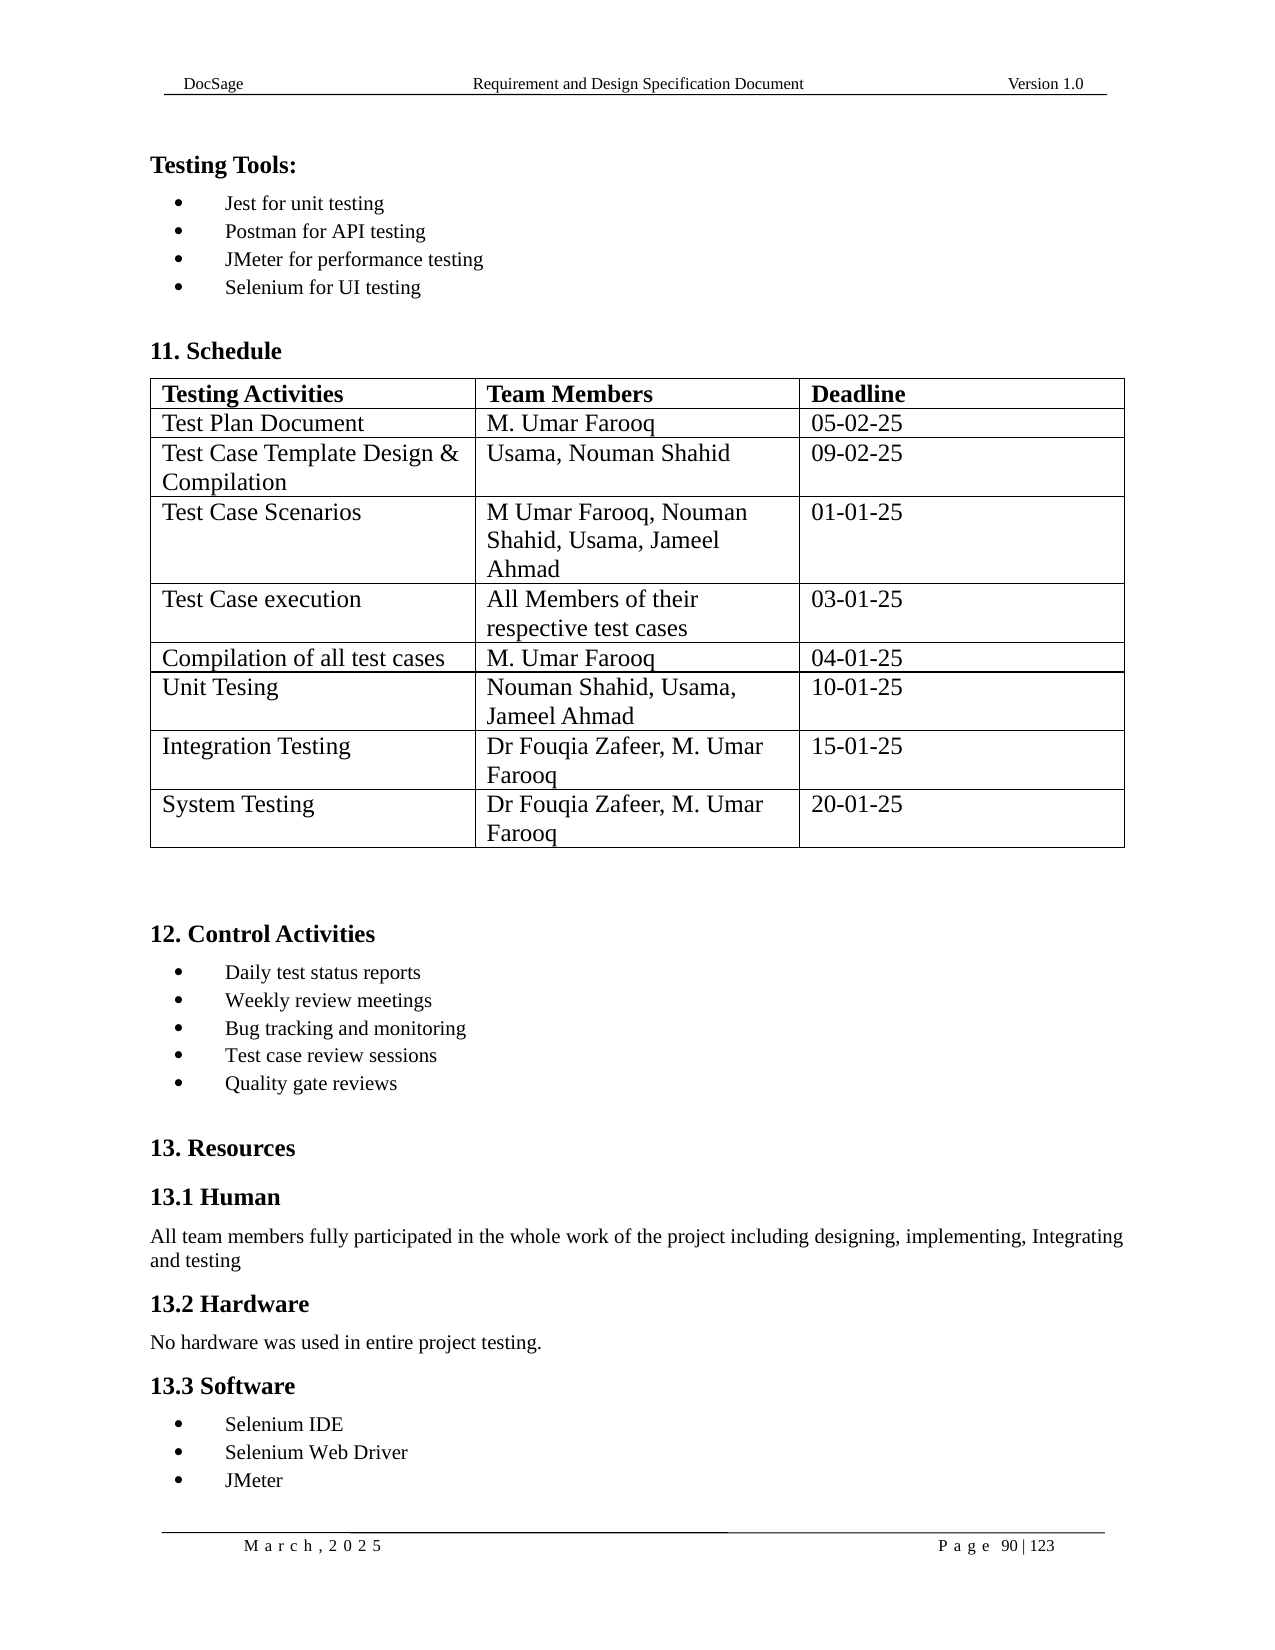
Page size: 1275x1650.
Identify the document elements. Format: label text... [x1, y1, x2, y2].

table_cell Test Case Scenarios [151, 497, 475, 583]
list Selenium Web Driver [175, 1440, 1125, 1464]
subtitle 12. Control Activities [150, 919, 1125, 947]
table_cell 01-01-25 [800, 497, 1124, 583]
subtitle 13. Resources [150, 1133, 1125, 1162]
list Weekly review meetings [175, 988, 1125, 1012]
table_cell Integration Testing [151, 731, 475, 788]
subtitle 13.2 Hardware [150, 1289, 1125, 1317]
table_cell M Umar Farooq, Nouman Shahid, Usama, Jameel Ahmad [476, 497, 799, 583]
table_cell 09-02-25 [800, 438, 1124, 496]
list JMeter for performance testing [175, 247, 1125, 271]
table_cell All Members of their respective test cases [476, 584, 799, 642]
table_header Testing Activities [151, 379, 475, 407]
table_cell 10-01-25 [800, 673, 1124, 730]
subtitle 13.3 Software [150, 1371, 1125, 1399]
table_cell Usama, Nouman Shahid [476, 438, 799, 496]
table_cell M. Umar Farooq [476, 409, 799, 437]
list Daily test status reports [175, 960, 1125, 984]
list Selenium for UI testing [175, 275, 1125, 299]
table_cell 20-01-25 [800, 790, 1124, 847]
list Quality gate reviews [175, 1071, 1125, 1095]
table_cell Test Plan Document [151, 409, 475, 437]
text All team members fully participated in the whole work of the project including designing, implementing, Integrating and testing [150, 1224, 1125, 1272]
list Test case review sessions [175, 1043, 1125, 1067]
list Bug tracking and monitoring [175, 1016, 1125, 1040]
table_cell 15-01-25 [800, 731, 1124, 788]
subtitle 11. Schedule [150, 336, 1125, 365]
table_header Team Members [476, 379, 799, 407]
list JMeter [175, 1468, 1125, 1492]
list Postman for API testing [175, 219, 1125, 243]
table_cell M. Umar Farooq [476, 643, 799, 671]
list Jest for unit testing [175, 191, 1125, 215]
table_cell Nouman Shahid, Usama, Jameel Ahmad [476, 673, 799, 730]
table_cell Test Case Template Design & Compilation [151, 438, 475, 496]
table_cell 03-01-25 [800, 584, 1124, 642]
table_cell System Testing [151, 790, 475, 847]
table_cell 04-01-25 [800, 643, 1124, 671]
table_cell Dr Fouqia Zafeer, M. Umar Farooq [476, 790, 799, 847]
table_cell Test Case execution [151, 584, 475, 642]
table_cell Compilation of all test cases [151, 643, 475, 671]
table_cell Dr Fouqia Zafeer, M. Umar Farooq [476, 731, 799, 788]
table_cell 05-02-25 [800, 409, 1124, 437]
subtitle 13.1 Human [150, 1182, 1125, 1211]
subtitle Testing Tools: [150, 150, 1125, 179]
list Selenium IDE [175, 1412, 1125, 1436]
text No hardware was used in entire project testing. [150, 1330, 1125, 1354]
table_cell Unit Tesing [151, 673, 475, 730]
table_header Deadline [800, 379, 1124, 407]
